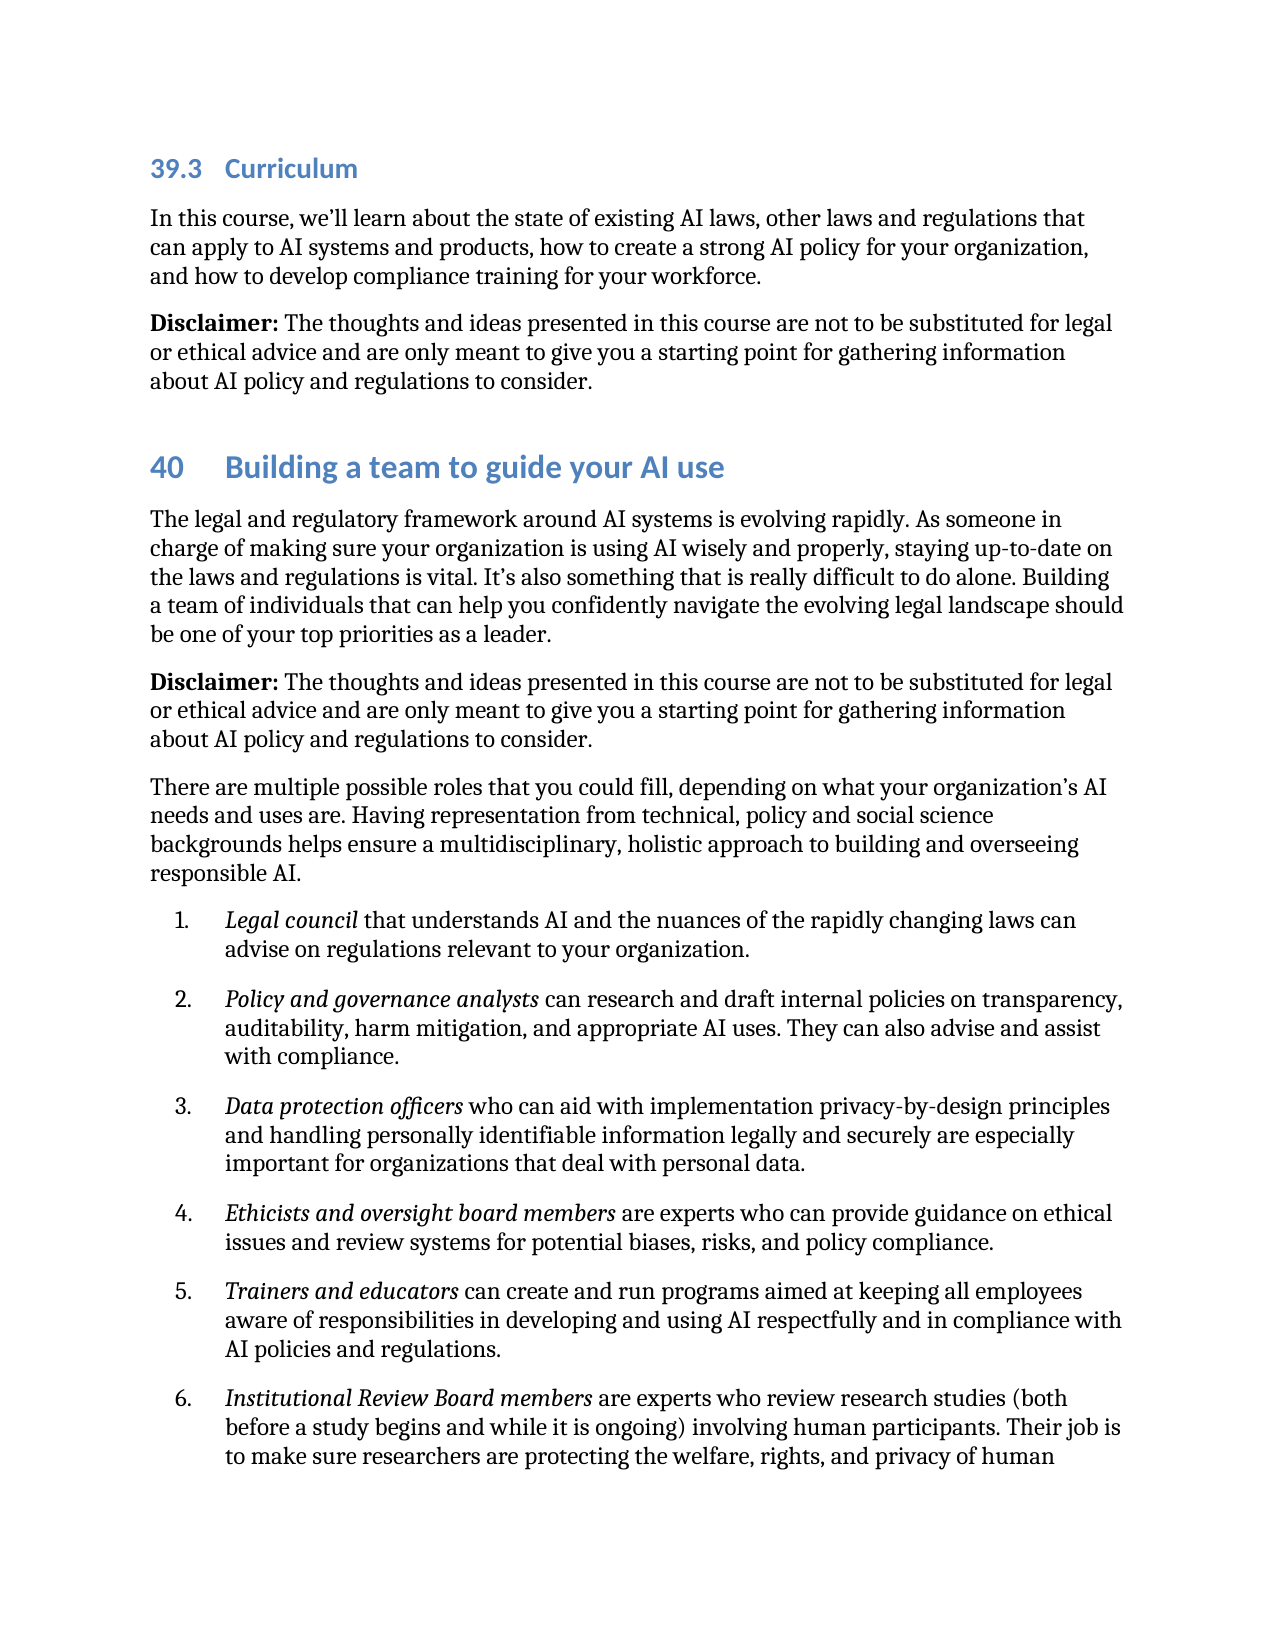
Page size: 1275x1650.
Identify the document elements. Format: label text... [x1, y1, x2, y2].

list Data protection officers who can aid with implementation privacy-by-design principles and handling personally identifiable information legally and securely are especially important for organizations that deal with personal data. [175, 1092, 1125, 1178]
text Disclaimer: The thoughts and ideas presented in this course are not to be substituted for legal or ethical advice and are only meant to give you a starting point for gathering information about AI policy and regulations to consider. [150, 309, 1125, 396]
text There are multiple possible roles that you could fill, depending on what your organization’s AI needs and uses are. Having representation from technical, policy and social science backgrounds helps ensure a multidisciplinary, holistic approach to building and overseeing responsible AI. [150, 773, 1125, 888]
list Legal council that understands AI and the nuances of the rapidly changing laws can advise on regulations relevant to your organization. [175, 906, 1125, 964]
text In this course, we’ll learn about the state of existing AI laws, other laws and regulations that can apply to AI systems and products, how to create a strong AI policy for your organization, and how to develop compliance training for your workforce. [150, 204, 1125, 291]
list Trainers and educators can create and run programs aimed at keeping all employees aware of responsibilities in developing and using AI respectfully and in compliance with AI policies and regulations. [175, 1277, 1125, 1363]
list Ethicists and oversight board members are experts who can provide guidance on ethical issues and review systems for potential biases, risks, and policy compliance. [175, 1199, 1125, 1256]
text Disclaimer: The thoughts and ideas presented in this course are not to be substituted for legal or ethical advice and are only meant to give you a starting point for gathering information about AI policy and regulations to consider. [150, 668, 1125, 754]
subtitle 39.3 Curriculum [150, 150, 1125, 186]
list Policy and governance analysts can research and draft internal policies on transparency, auditability, harm mitigation, and appropriate AI uses. They can also advise and assist with compliance. [175, 985, 1125, 1071]
text The legal and regulatory framework around AI systems is evolving rapidly. As someone in charge of making sure your organization is using AI wisely and properly, staying up-to-date on the laws and regulations is vital. It’s also something that is really difficult to do alone. Building a team of individuals that can help you confidently navigate the evolving legal landscape should be one of your top priorities as a leader. [150, 505, 1125, 649]
subtitle 40 Building a team to guide your AI use [150, 446, 1125, 486]
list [175, 1384, 1125, 1471]
